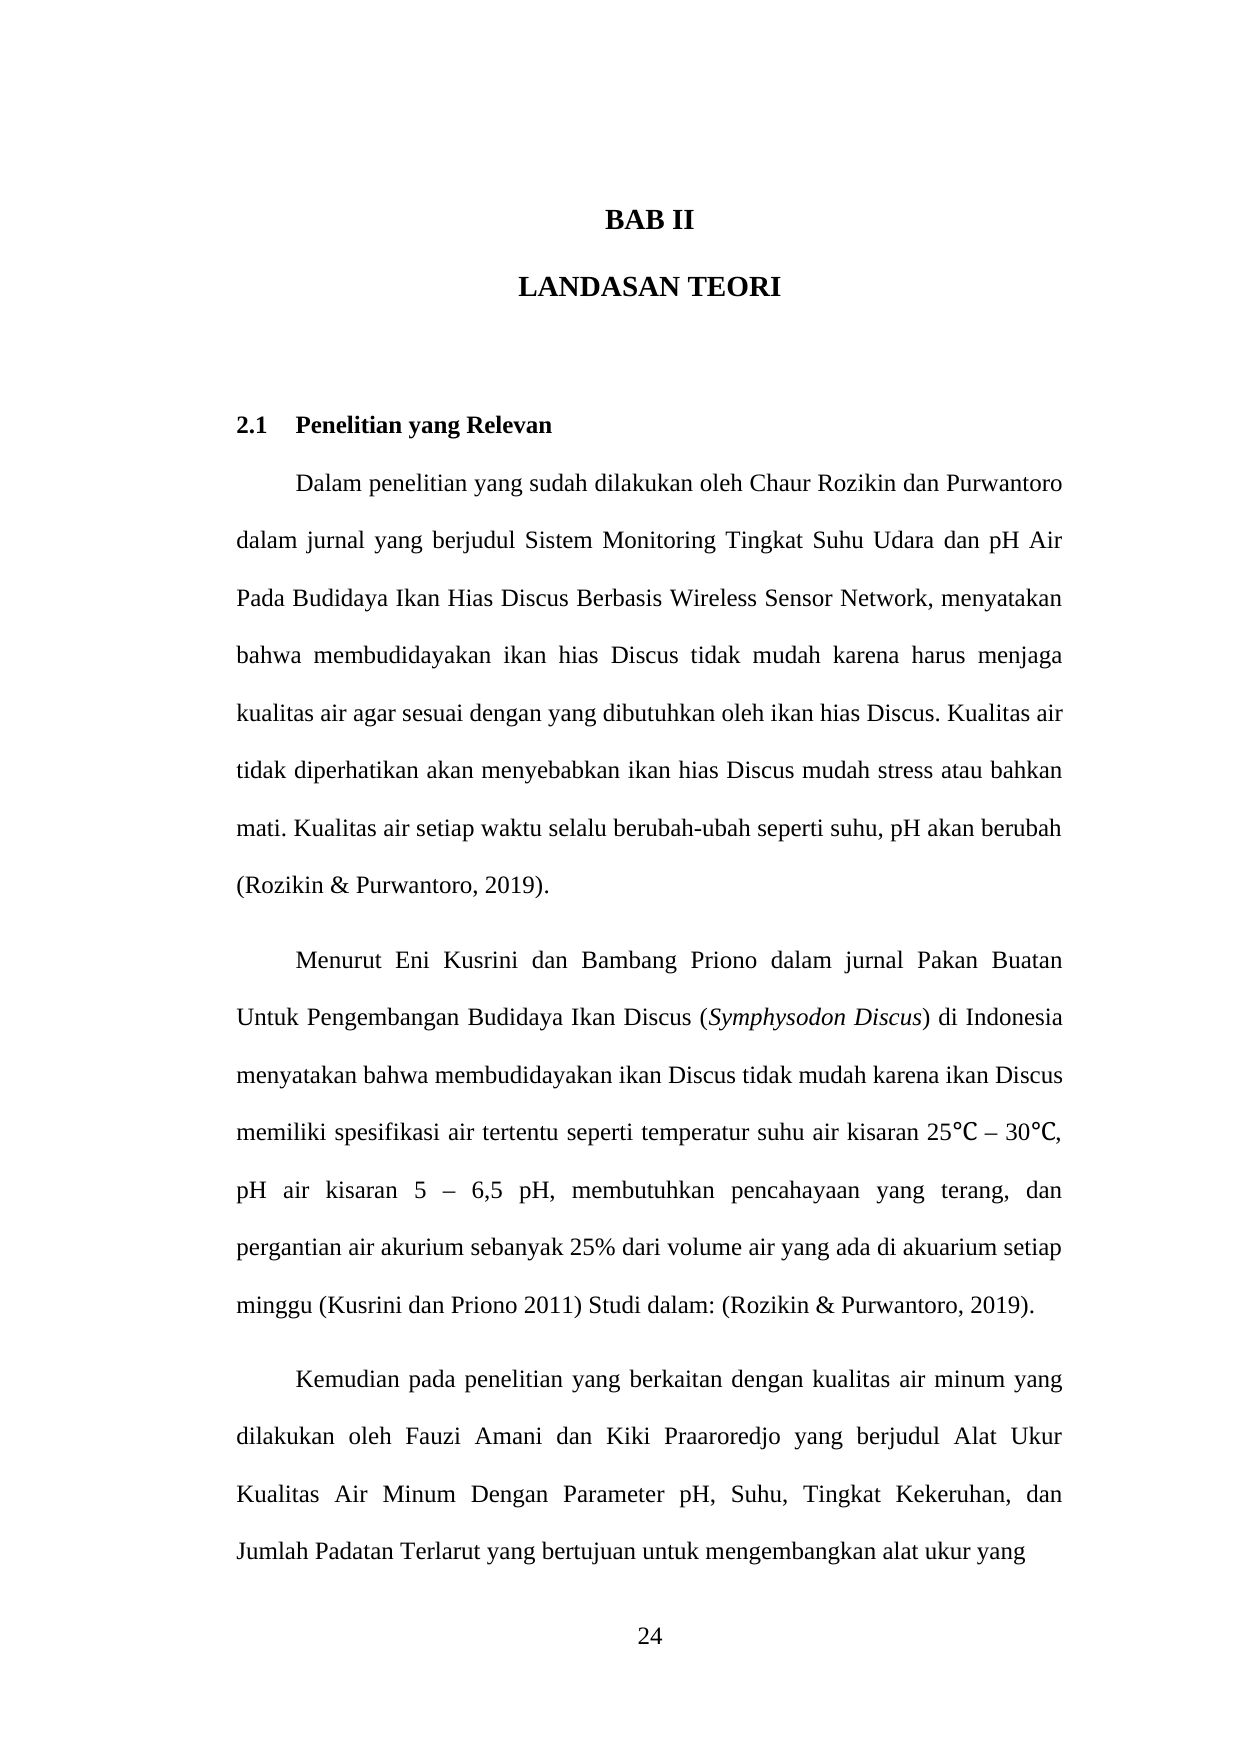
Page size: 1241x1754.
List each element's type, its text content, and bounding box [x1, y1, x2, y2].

text Dalam penelitian yang sudah dilakukan oleh Chaur Rozikin dan Purwantoro dalam jurnal yang berjudul Sistem Monitoring Tingkat Suhu Udara dan pH Air Pada Budidaya Ikan Hias Discus Berbasis Wireless Sensor Network, menyatakan bahwa membudidayakan ikan hias Discus tidak mudah karena harus menjaga kualitas air agar sesuai dengan yang dibutuhkan oleh ikan hias Discus. Kualitas air tidak diperhatikan akan menyebabkan ikan hias Discus mudah stress atau bahkan mati. Kualitas air setiap waktu selalu berubah-ubah seperti suhu, pH akan berubah (Rozikin & Purwantoro, 2019). [236, 468, 1063, 899]
subtitle BAB II LANDASAN TEORI [236, 202, 1063, 303]
subtitle Penelitian yang Relevan [236, 411, 1063, 439]
text Menurut Eni Kusrini dan Bambang Priono dalam jurnal Pakan Buatan Untuk Pengembangan Budidaya Ikan Discus (Symphysodon Discus) di Indonesia menyatakan bahwa membudidayakan ikan Discus tidak mudah karena ikan Discus memiliki spesifikasi air tertentu seperti temperatur suhu air kisaran 25℃ – 30℃, pH air kisaran 5 – 6,5 pH, membutuhkan pencahayaan yang terang, dan pergantian air akurium sebanyak 25% dari volume air yang ada di akuarium setiap minggu (Kusrini dan Priono 2011) Studi dalam: . [236, 945, 1063, 1318]
text Kemudian pada penelitian yang berkaitan dengan kualitas air minum yang dilakukan oleh Fauzi Amani dan Kiki Praaroredjo yang berjudul Alat Ukur Kualitas Air Minum Dengan Parameter pH, Suhu, Tingkat Kekeruhan, dan Jumlah Padatan Terlarut yang bertujuan untuk mengembangkan alat ukur yang [236, 1364, 1063, 1565]
